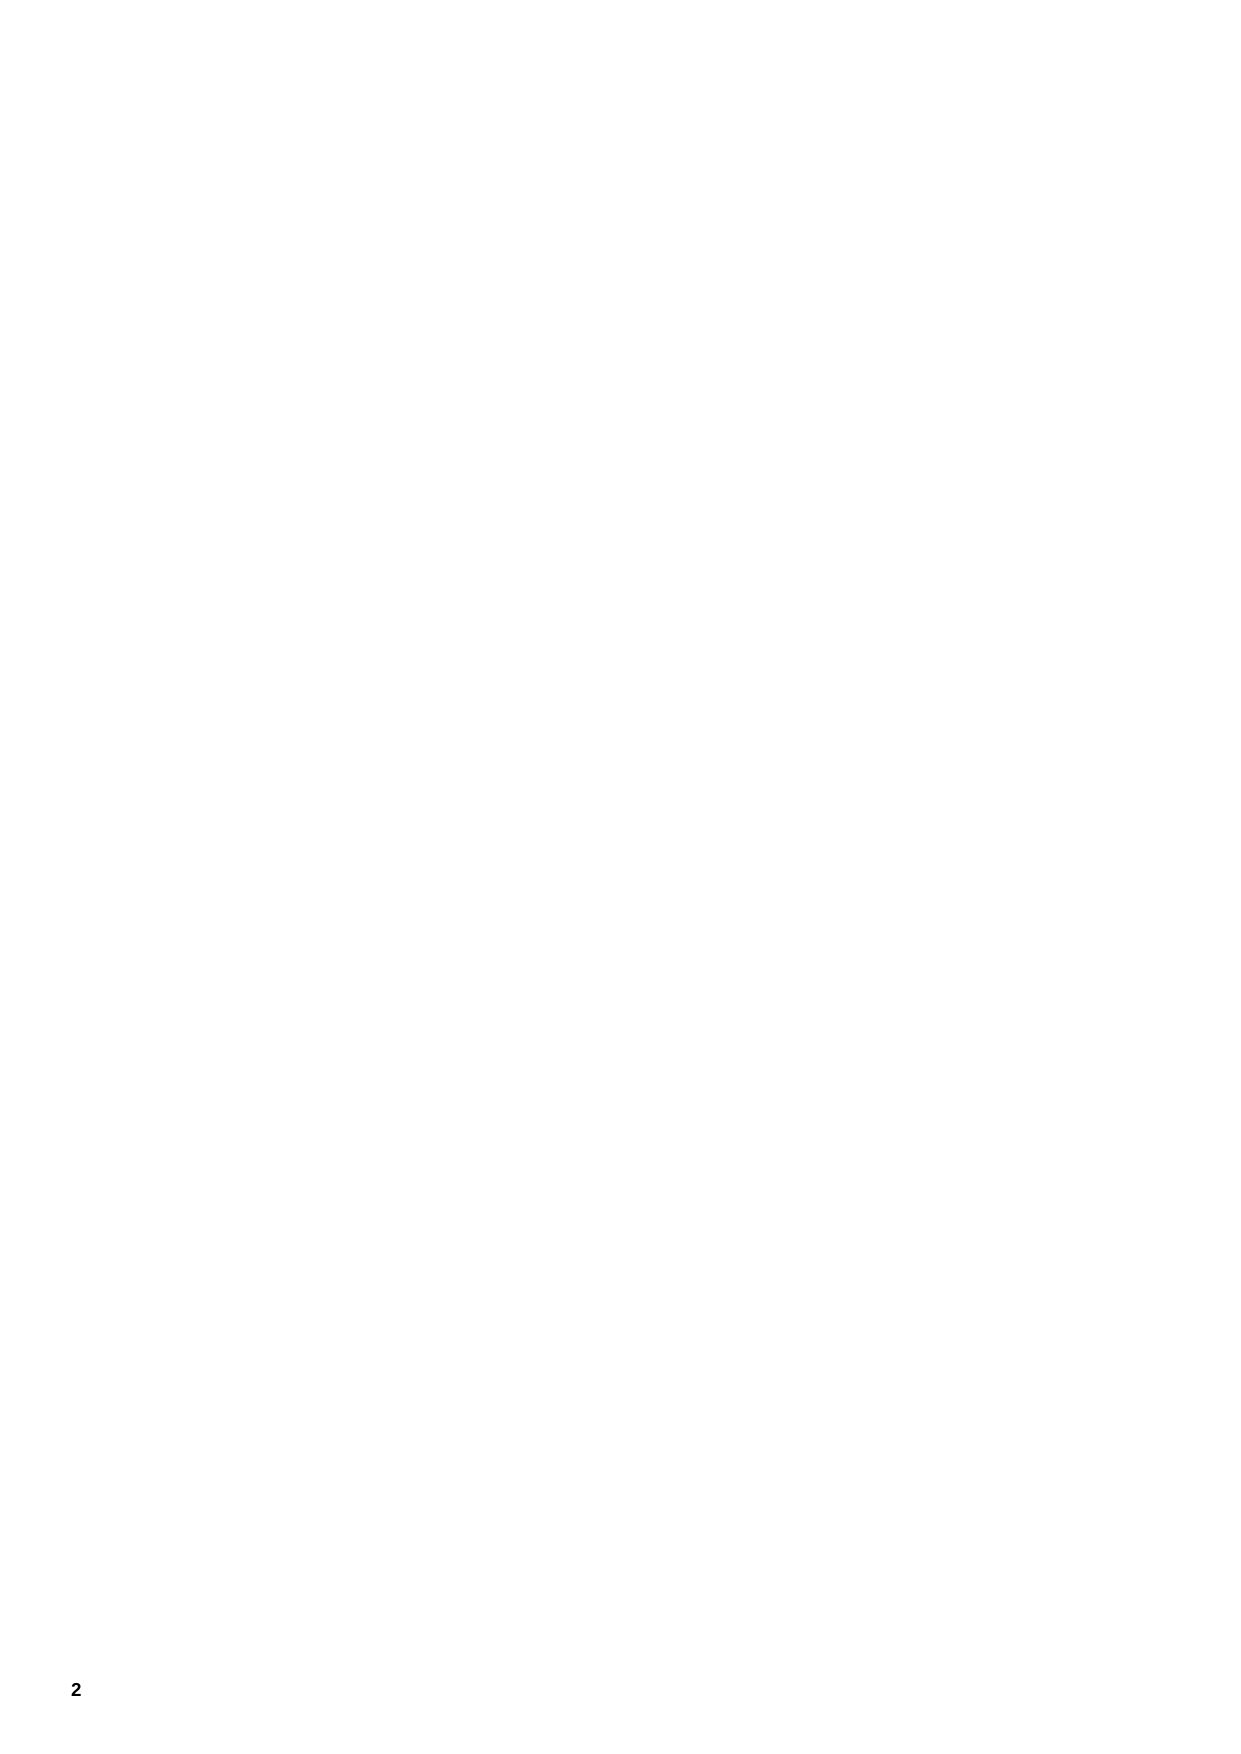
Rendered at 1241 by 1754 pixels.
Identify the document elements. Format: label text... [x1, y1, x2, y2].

subtitle 2 [71, 1679, 1190, 1700]
